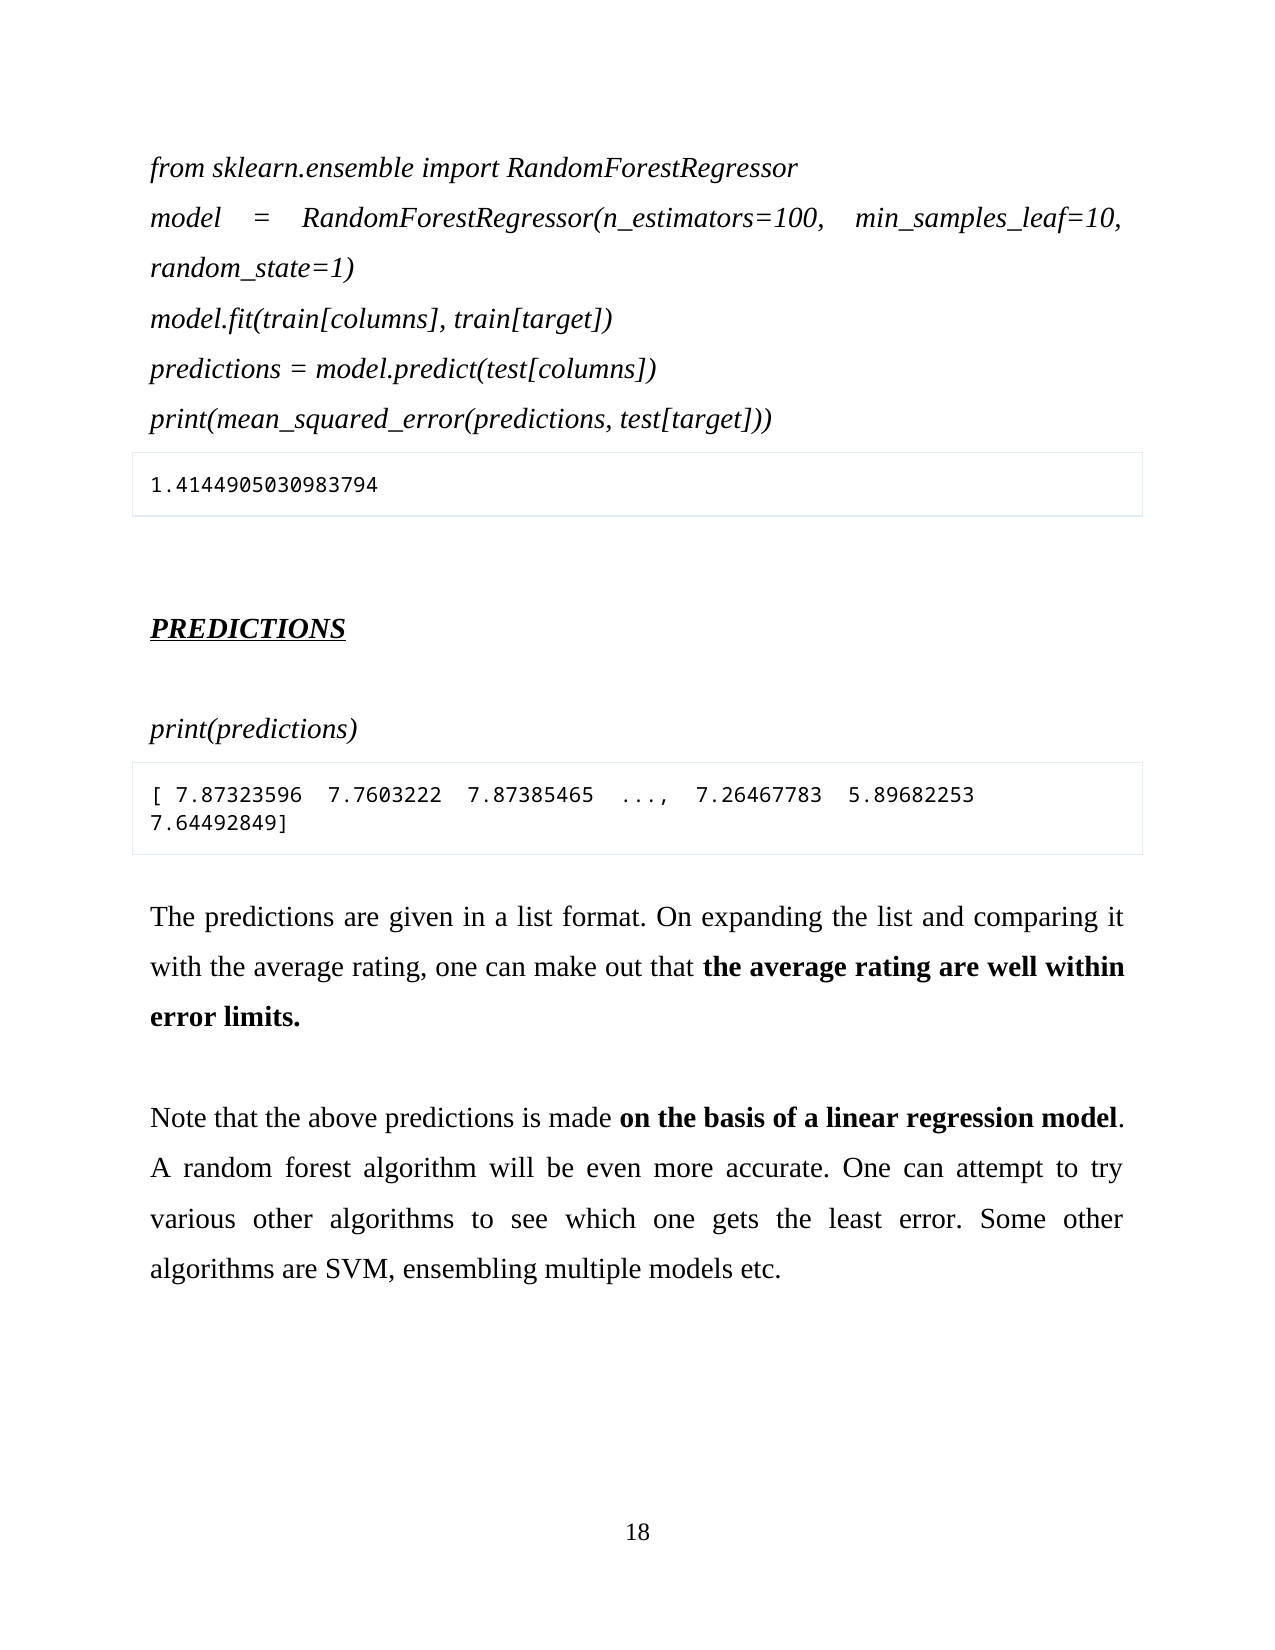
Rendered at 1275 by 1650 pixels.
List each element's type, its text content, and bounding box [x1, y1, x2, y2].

text model.fit(train[columns], train[target]) [150, 301, 1125, 334]
text PREDICTIONS [150, 611, 1125, 644]
text from sklearn.ensemble import RandomForestRegressor [150, 150, 1125, 183]
text print(mean_squared_error(predictions, test[target])) [150, 402, 1125, 435]
text [ 7.87323596 7.7603222 7.87385465 ..., 7.26467783 5.89682253 7.64492849] [133, 763, 1142, 854]
text print(predictions) [150, 711, 1125, 745]
text Note that the above predictions is made on the basis of a linear regression model. A random forest algorithm will be even more accurate. One can attempt to try various other algorithms to see which one gets the least error. Some other algorithms are SVM, ensembling multiple models etc. [150, 1100, 1125, 1284]
text The predictions are given in a list format. On expanding the list and comparing it with the average rating, one can make out that the average rating are well within error limits. [150, 899, 1125, 1033]
text predictions = model.predict(test[columns]) [150, 351, 1125, 385]
text 1.4144905030983794 [133, 453, 1142, 515]
text model = RandomForestRegressor(n_estimators=100, min_samples_leaf=10, random_state=1) [150, 200, 1125, 284]
